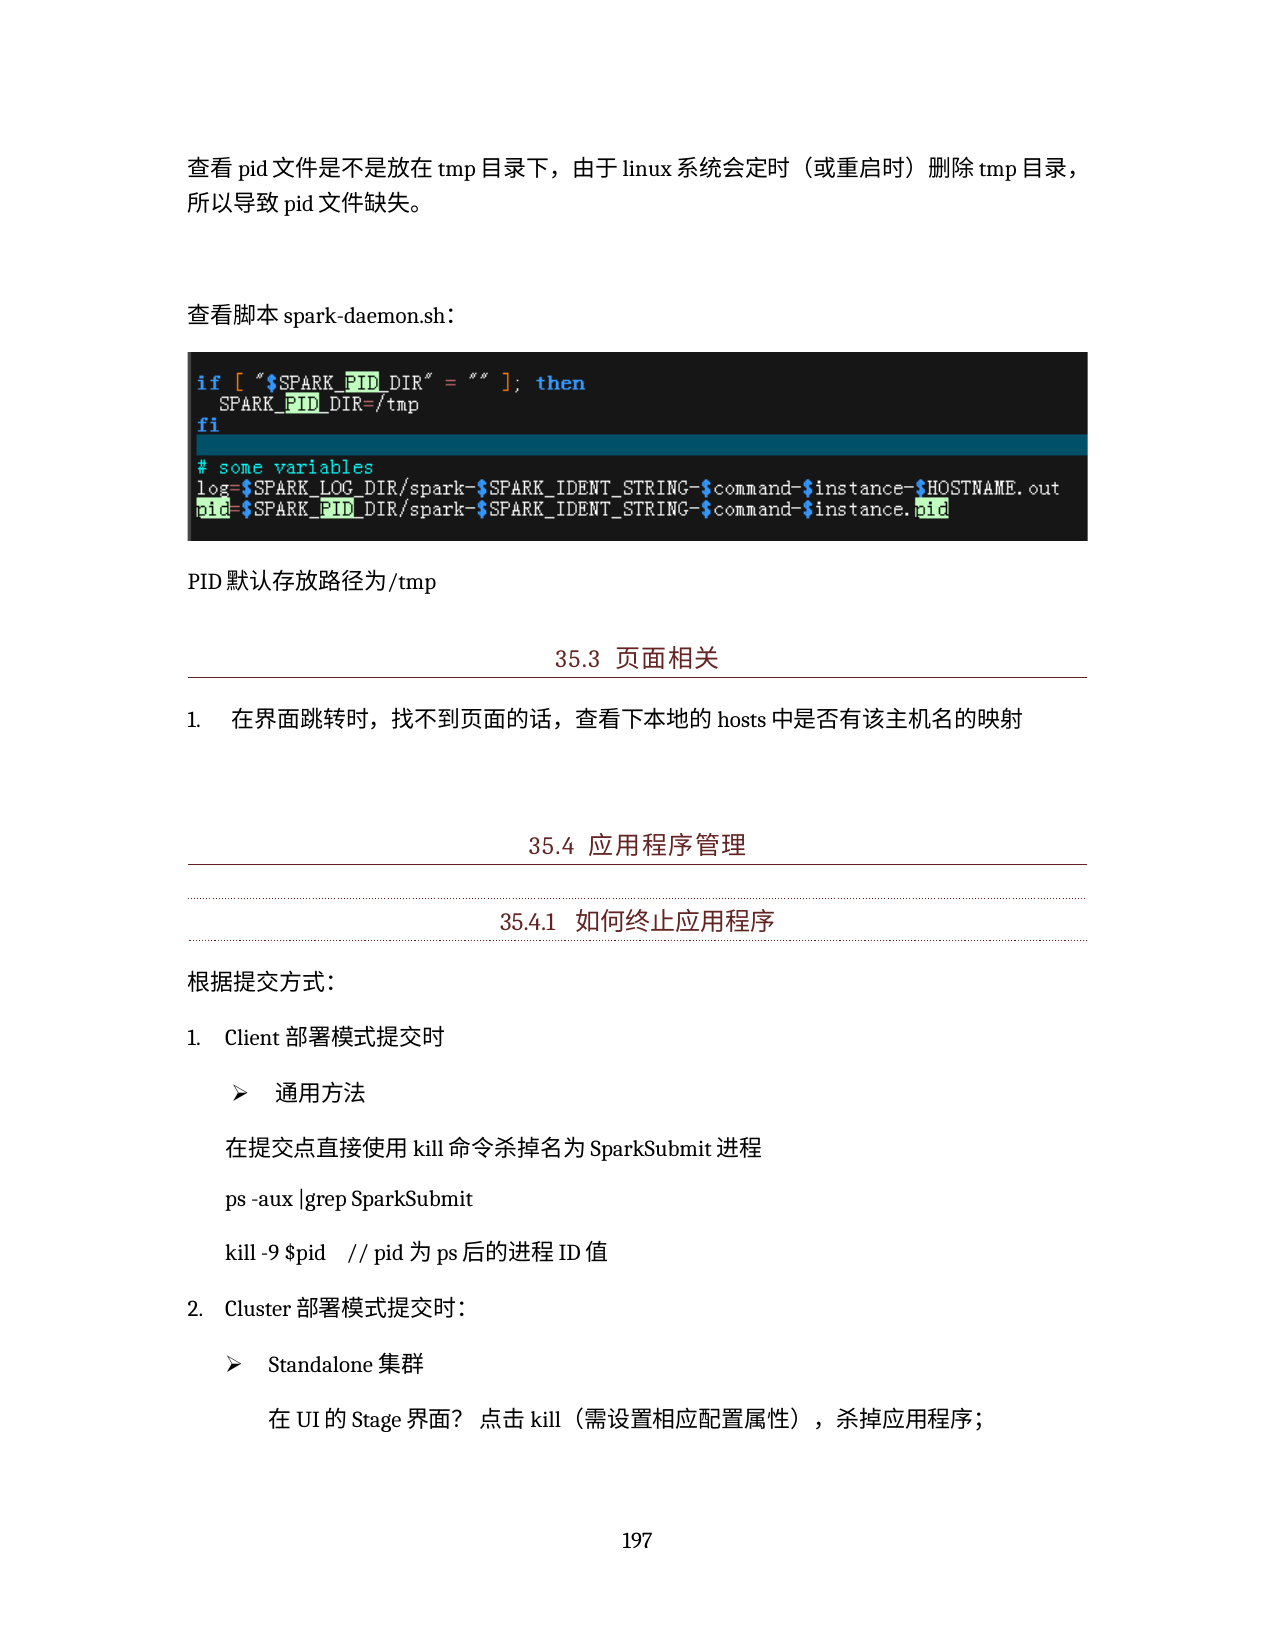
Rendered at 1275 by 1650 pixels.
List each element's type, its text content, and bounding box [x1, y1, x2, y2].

picture [187, 352, 1088, 541]
text ps -aux |grep SparkSubmit [225, 1186, 1087, 1212]
text 查看pid文件是不是放在tmp目录下，由于linux系统会定时（或重启时）删除tmp目录，所以导致pid文件缺失。 [187, 150, 1087, 218]
list Client 部署模式提交时 [187, 1019, 1087, 1052]
subtitle 如何终止应用程序 [187, 898, 1087, 941]
text 根据提交方式： [187, 963, 1087, 997]
text 在UI的Stage界面？ 点击kill（需设置相应配置属性），杀掉应用程序； [269, 1401, 1087, 1434]
subtitle 应用程序管理 [187, 826, 1087, 865]
subtitle 页面相关 [187, 639, 1087, 678]
text PID默认存放路径为/tmp [187, 562, 1087, 596]
list 通用方法 [231, 1074, 1087, 1108]
list Cluster部署模式提交时： [187, 1290, 1087, 1323]
list 在界面跳转时，找不到页面的话，查看下本地的hosts中是否有该主机名的映射 [187, 701, 1087, 734]
text 在提交点直接使用kill命令杀掉名为SparkSubmit进程 [225, 1130, 1087, 1163]
text 查看脚本spark-daemon.sh： [187, 297, 1087, 330]
text kill -9 $pid // pid 为ps后的进程ID值 [225, 1234, 1087, 1267]
list Standalone 集群 [225, 1346, 1087, 1379]
